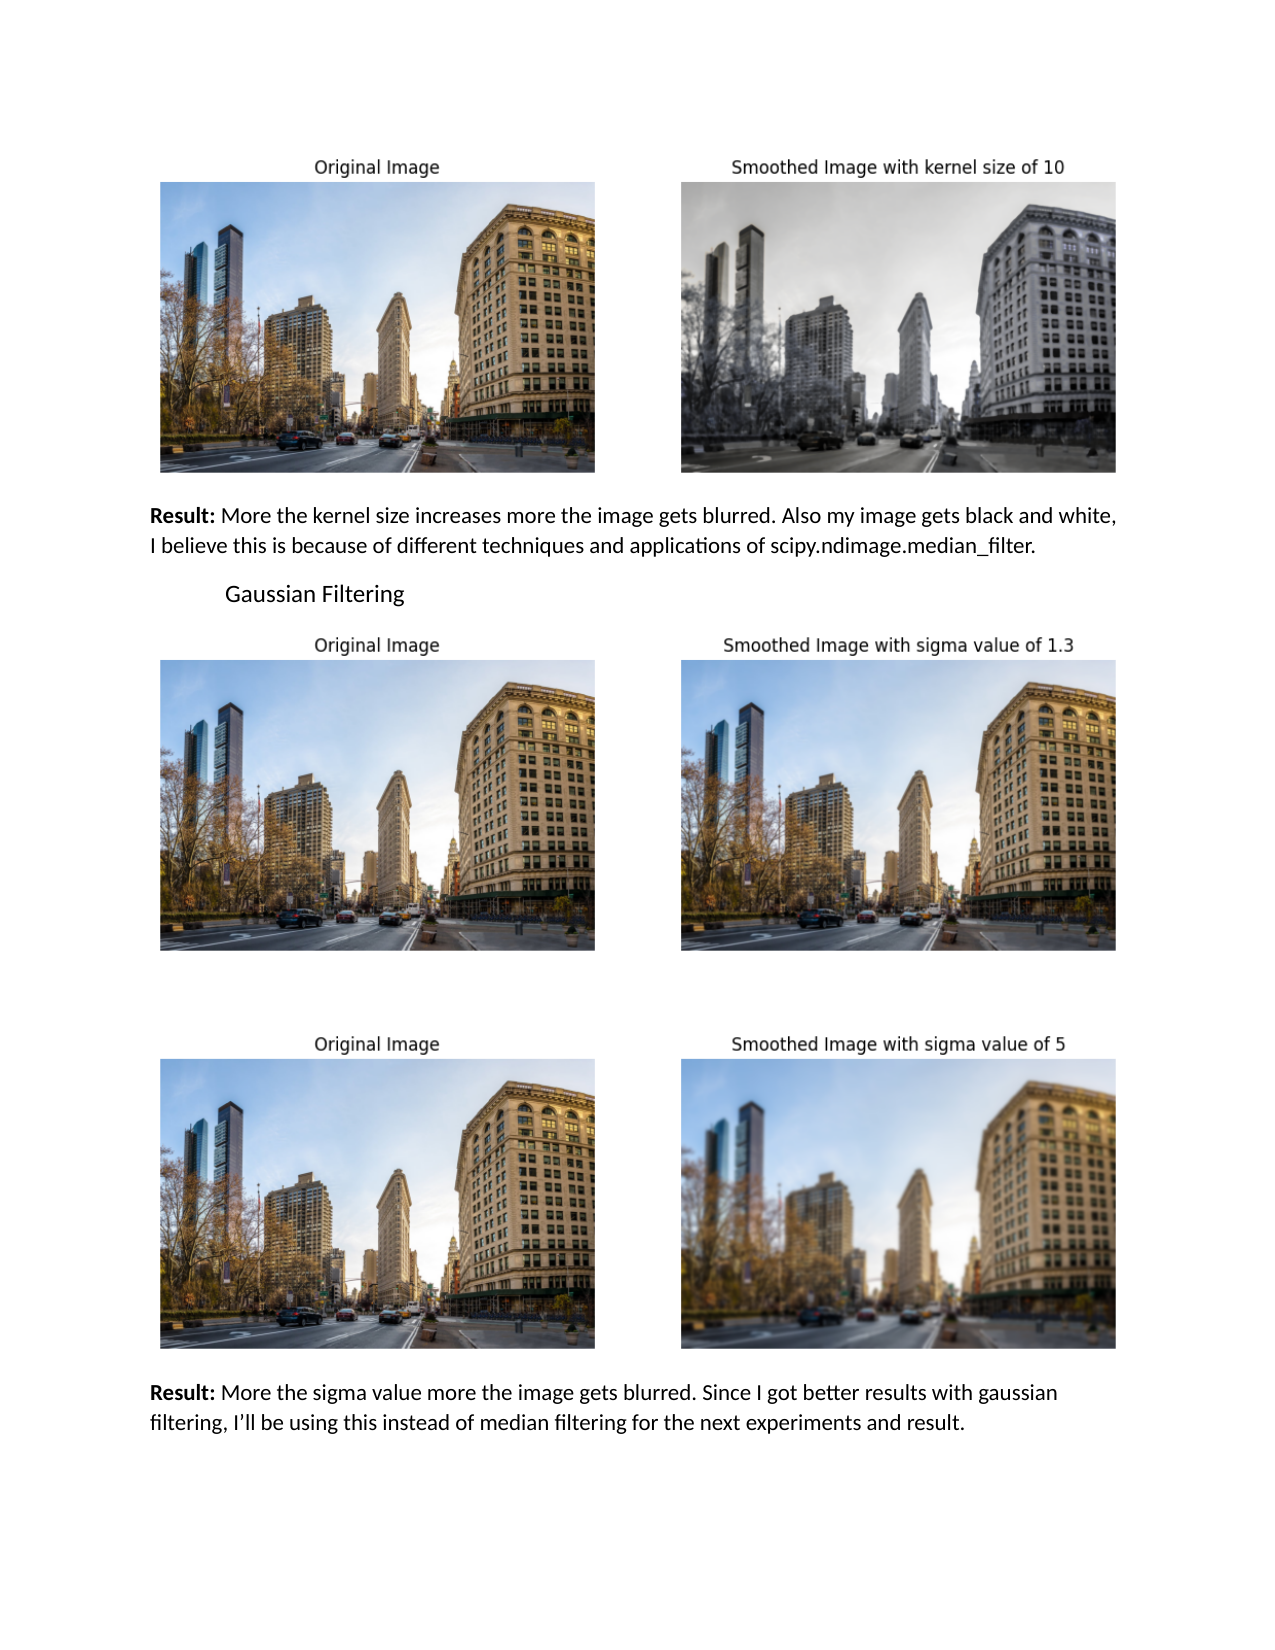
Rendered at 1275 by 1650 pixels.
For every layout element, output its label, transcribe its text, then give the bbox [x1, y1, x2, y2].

text Result: More the sigma value more the image gets blurred. Since I got better results with gaussian filtering, I’ll be using this instead of median filtering for the next experiments and result. [150, 1378, 1125, 1436]
picture [150, 1026, 1125, 1359]
picture [150, 628, 1125, 961]
text Gaussian Filtering [150, 578, 1125, 609]
text Result: More the kernel size increases more the image gets blurred. Also my image gets black and white, I believe this is because of different techniques and applications of scipy.ndimage.median_filter. [150, 501, 1125, 559]
picture [150, 150, 1125, 483]
